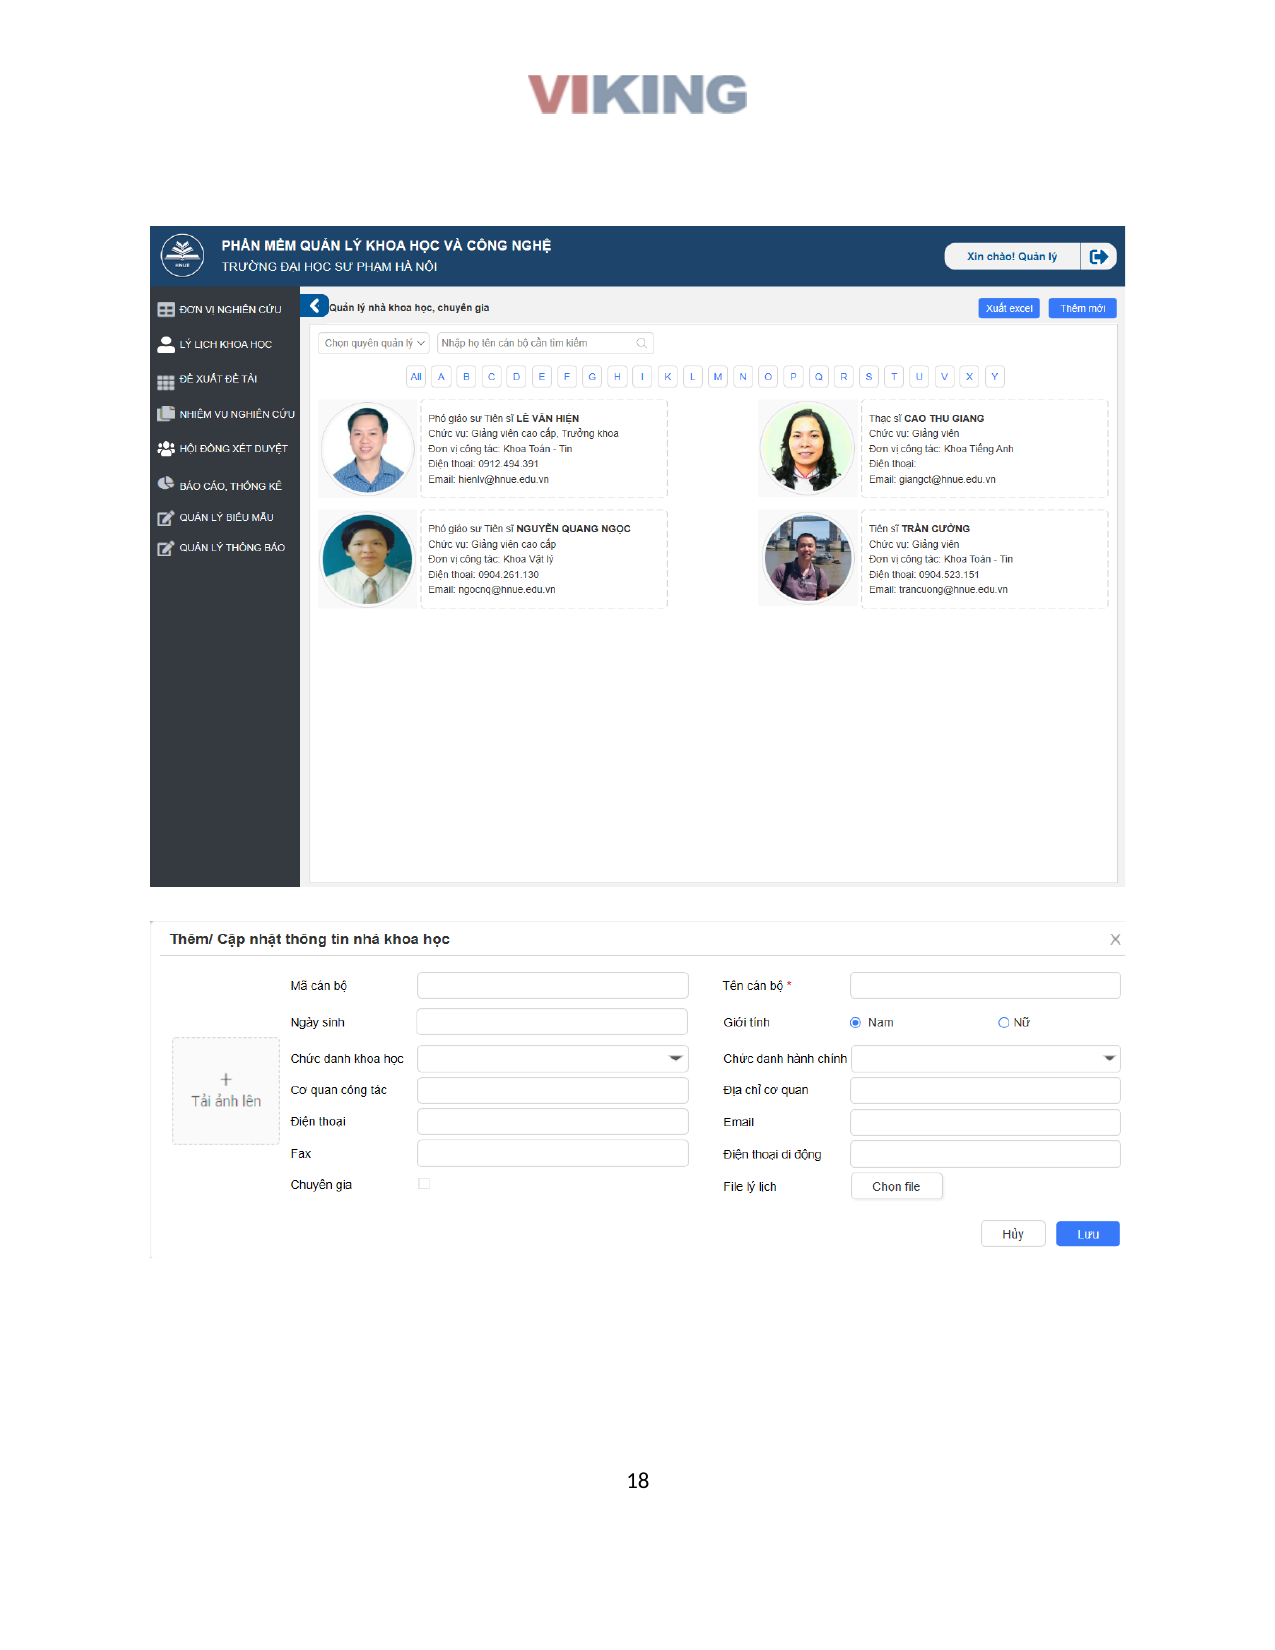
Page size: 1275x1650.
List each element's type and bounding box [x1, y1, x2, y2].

picture [528, 75, 747, 114]
picture [150, 226, 1125, 887]
picture [150, 921, 1125, 1258]
